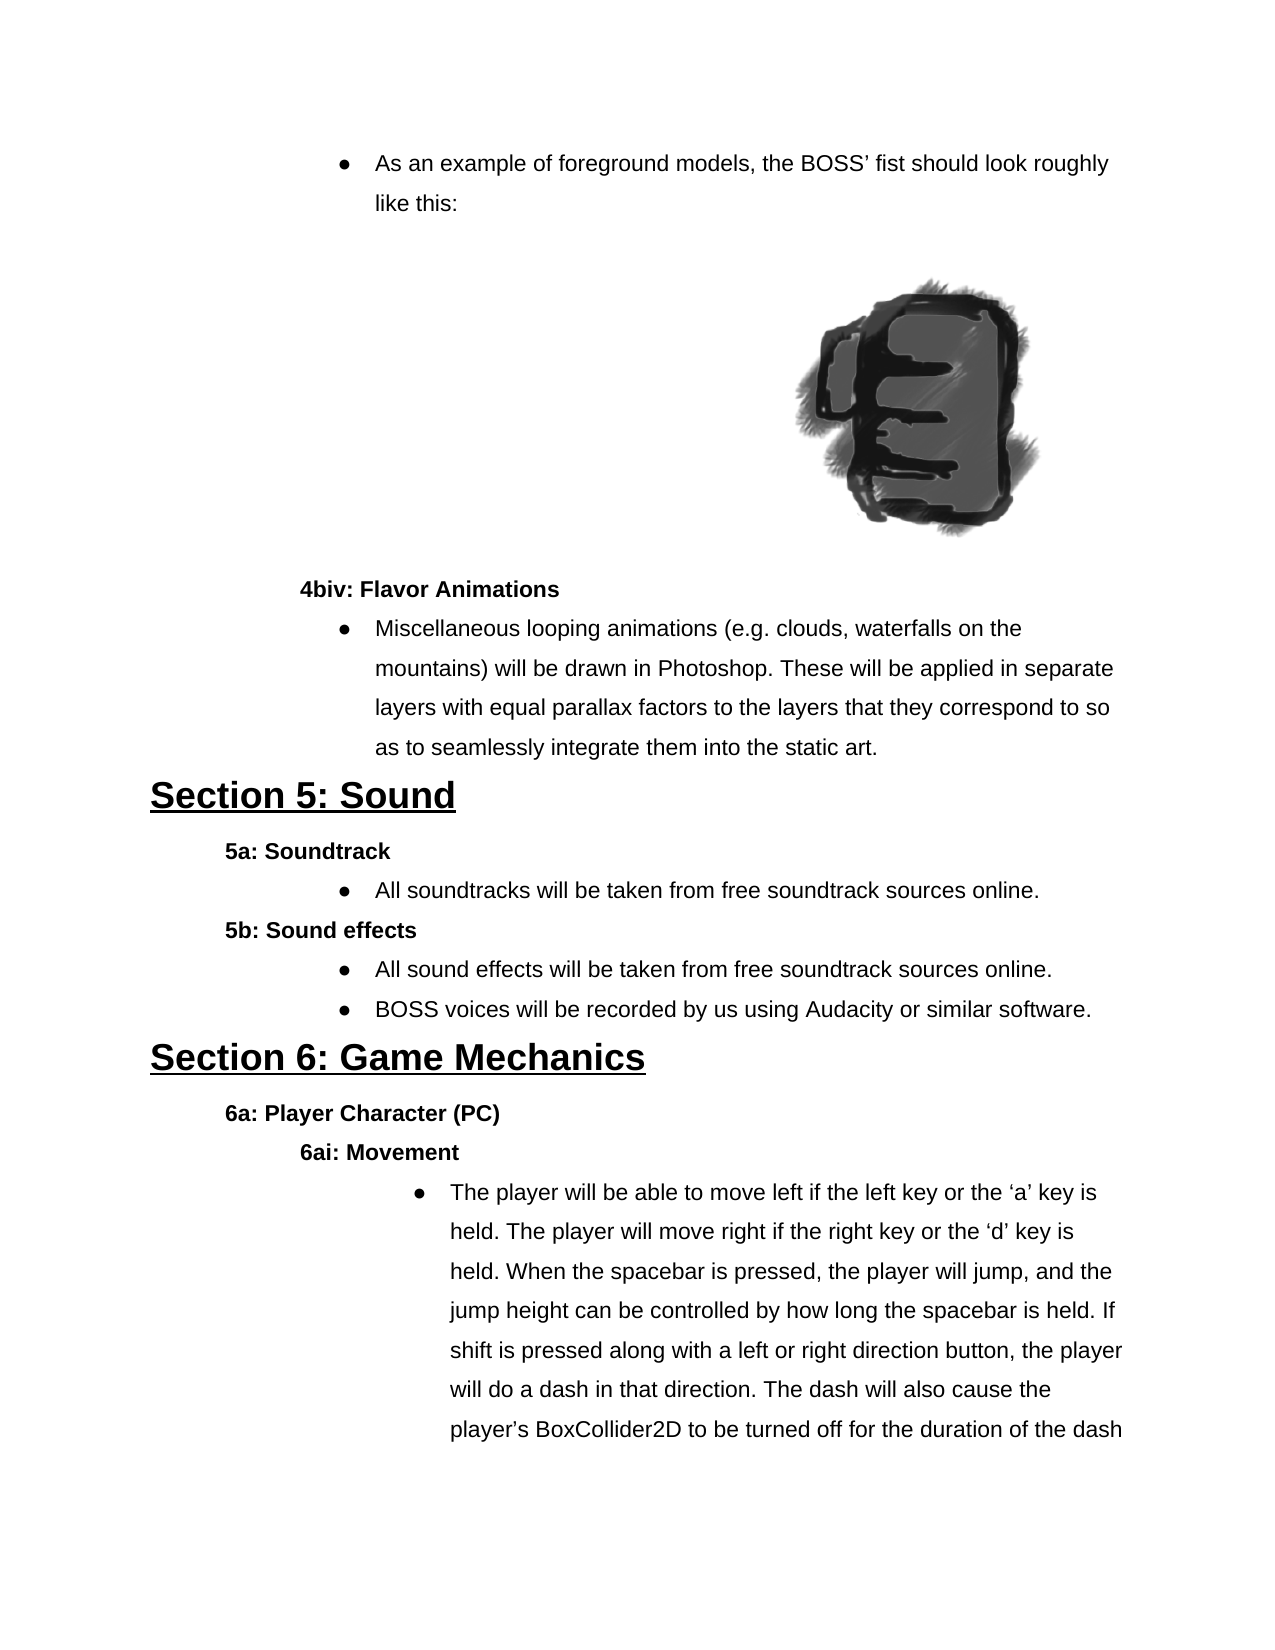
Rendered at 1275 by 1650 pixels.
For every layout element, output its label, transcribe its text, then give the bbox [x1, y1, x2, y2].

list All sound effects will be taken from free soundtrack sources online. [337, 956, 1125, 983]
picture [750, 228, 1084, 563]
text 6ai: Movement [150, 1139, 1125, 1166]
list Miscellaneous looping animations (e.g. clouds, waterfalls on the mountains) will be drawn in Photoshop. These will be applied in separate layers with equal parallax factors to the layers that they correspond to so as to seamlessly integrate them into the static art. [337, 615, 1125, 760]
text Section 6: Game Mechanics [150, 1035, 1125, 1078]
list All soundtracks will be taken from free soundtrack sources online. [337, 877, 1125, 904]
text 6a: Player Character (PC) [150, 1100, 1125, 1126]
text 5a: Soundtrack [150, 838, 1125, 864]
text Section 5: Sound [150, 773, 1125, 816]
list BOSS voices will be recorded by us using Audacity or similar software. [337, 996, 1125, 1022]
list As an example of foreground models, the BOSS’ fist should look roughly like this: [337, 150, 1125, 216]
text 5b: Sound effects [150, 917, 1125, 943]
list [412, 1179, 1125, 1442]
text 4biv: Flavor Animations [150, 576, 1125, 602]
